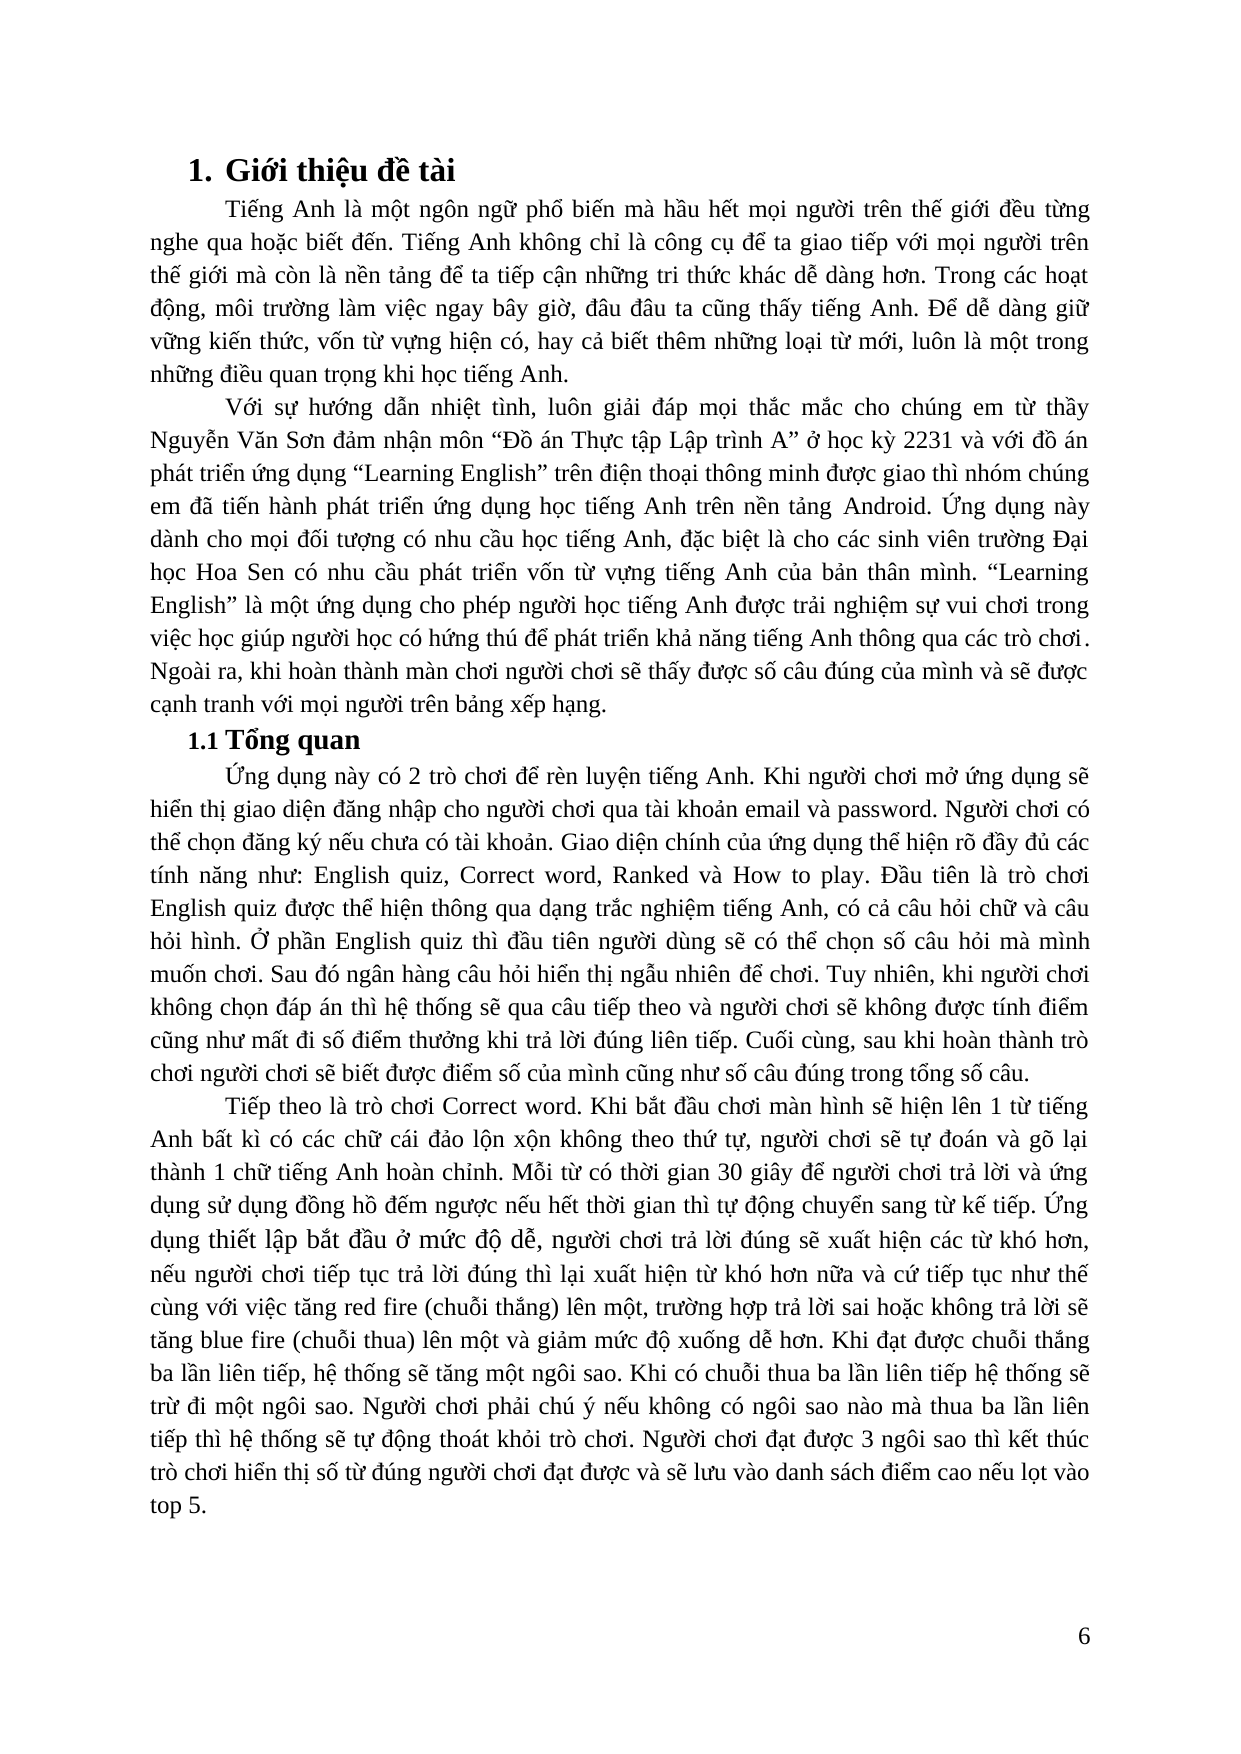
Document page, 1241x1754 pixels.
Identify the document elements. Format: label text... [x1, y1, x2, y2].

subtitle Tổng quan [187, 722, 1090, 756]
subtitle Giới thiệu đề tài [187, 150, 1090, 188]
text Với sự hướng dẫn nhiệt tình, luôn giải đáp mọi thắc mắc cho chúng em từ thầy Nguyễn Văn Sơn đảm nhận môn “Đồ án Thực tập Lập trình A” ở học kỳ 2231 và với đồ án phát triển ứng dụng “Learning English” trên điện thoại thông minh được giao thì nhóm chúng em đã tiến hành phát triển ứng dụng học tiếng Anh trên nền tảng Android. Ứng dụng này dành cho mọi đối tượng có nhu cầu học tiếng Anh, đặc biệt là cho các sinh viên trường Đại học Hoa Sen có nhu cầu phát triển vốn từ vựng tiếng Anh của bản thân mình. “Learning English” là một ứng dụng cho phép người học tiếng Anh được trải nghiệm sự vui chơi trong việc học giúp người học có hứng thú để phát triển khả năng tiếng Anh thông qua các trò chơi. Ngoài ra, khi hoàn thành màn chơi người chơi sẽ thấy được số câu đúng của mình và sẽ được cạnh tranh với mọi người trên bảng xếp hạng. [150, 392, 1090, 718]
text Tiếp theo là trò chơi Correct word. Khi bắt đầu chơi màn hình sẽ hiện lên 1 từ tiếng Anh bất kì có các chữ cái đảo lộn xộn không theo thứ tự, người chơi sẽ tự đoán và gõ lại thành 1 chữ tiếng Anh hoàn chỉnh. Mỗi từ có thời gian 30 giây để người chơi trả lời và ứng dụng sử dụng đồng hồ đếm ngược nếu hết thời gian thì tự động chuyển sang từ kế tiếp. Ứng dụng thiết lập bắt đầu ở mức độ dễ, người chơi trả lời đúng sẽ xuất hiện các từ khó hơn, nếu người chơi tiếp tục trả lời đúng thì lại xuất hiện từ khó hơn nữa và cứ tiếp tục như thế cùng với việc tăng red fire (chuỗi thắng) lên một, trường hợp trả lời sai hoặc không trả lời sẽ tăng blue fire (chuỗi thua) lên một và giảm mức độ xuống dễ hơn. Khi đạt được chuỗi thắng ba lần liên tiếp, hệ thống sẽ tăng một ngôi sao. Khi có chuỗi thua ba lần liên tiếp hệ thống sẽ trừ đi một ngôi sao. Người chơi phải chú ý nếu không có ngôi sao nào mà thua ba lần liên tiếp thì hệ thống sẽ tự động thoát khỏi trò chơi. Người chơi đạt được 3 ngôi sao thì kết thúc trò chơi hiển thị số từ đúng người chơi đạt được và sẽ lưu vào danh sách điểm cao nếu lọt vào top 5. [150, 1091, 1090, 1519]
text Ứng dụng này có 2 trò chơi để rèn luyện tiếng Anh. Khi người chơi mở ứng dụng sẽ hiển thị giao diện đăng nhập cho người chơi qua tài khoản email và password. Người chơi có thể chọn đăng ký nếu chưa có tài khoản. Giao diện chính của ứng dụng thể hiện rõ đầy đủ các tính năng như: English quiz, Correct word, Ranked và How to play. Đầu tiên là trò chơi English quiz được thể hiện thông qua dạng trắc nghiệm tiếng Anh, có cả câu hỏi chữ và câu hỏi hình. Ở phần English quiz thì đầu tiên người dùng sẽ có thể chọn số câu hỏi mà mình muốn chơi. Sau đó ngân hàng câu hỏi hiển thị ngẫu nhiên để chơi. Tuy nhiên, khi người chơi không chọn đáp án thì hệ thống sẽ qua câu tiếp theo và người chơi sẽ không được tính điểm cũng như mất đi số điểm thưởng khi trả lời đúng liên tiếp. Cuối cùng, sau khi hoàn thành trò chơi người chơi sẽ biết được điểm số của mình cũng như số câu đúng trong tổng số câu. [150, 761, 1090, 1087]
text Tiếng Anh là một ngôn ngữ phổ biến mà hầu hết mọi người trên thế giới đều từng nghe qua hoặc biết đến. Tiếng Anh không chỉ là công cụ để ta giao tiếp với mọi người trên thế giới mà còn là nền tảng để ta tiếp cận những tri thức khác dễ dàng hơn. Trong các hoạt động, môi trường làm việc ngay bây giờ, đâu đâu ta cũng thấy tiếng Anh. Để dễ dàng giữ vững kiến thức, vốn từ vựng hiện có, hay cả biết thêm những loại từ mới, luôn là một trong những điều quan trọng khi học tiếng Anh. [150, 194, 1090, 388]
